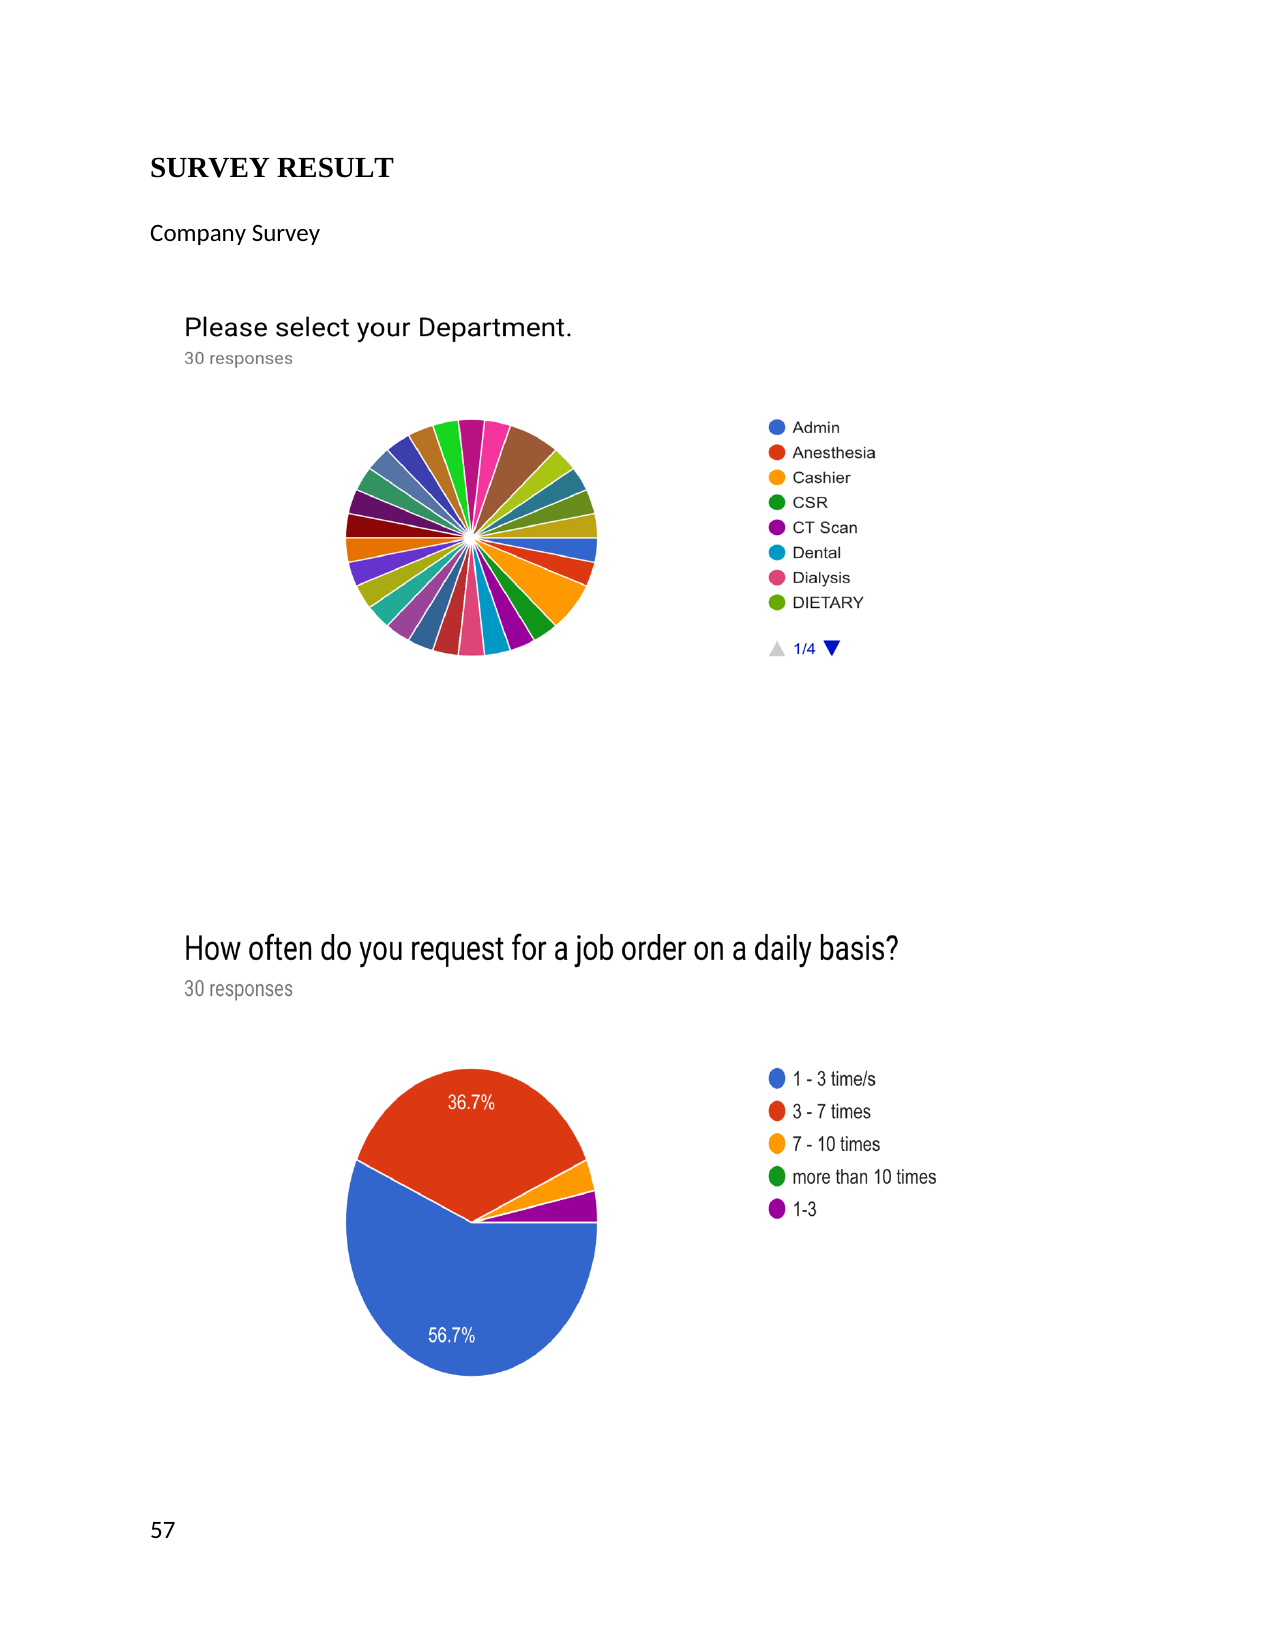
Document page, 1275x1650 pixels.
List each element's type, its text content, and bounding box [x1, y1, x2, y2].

text Company Survey [150, 217, 1125, 248]
picture [150, 278, 1125, 701]
text SURVEY RESULT [150, 150, 1125, 183]
picture [150, 884, 1125, 1435]
